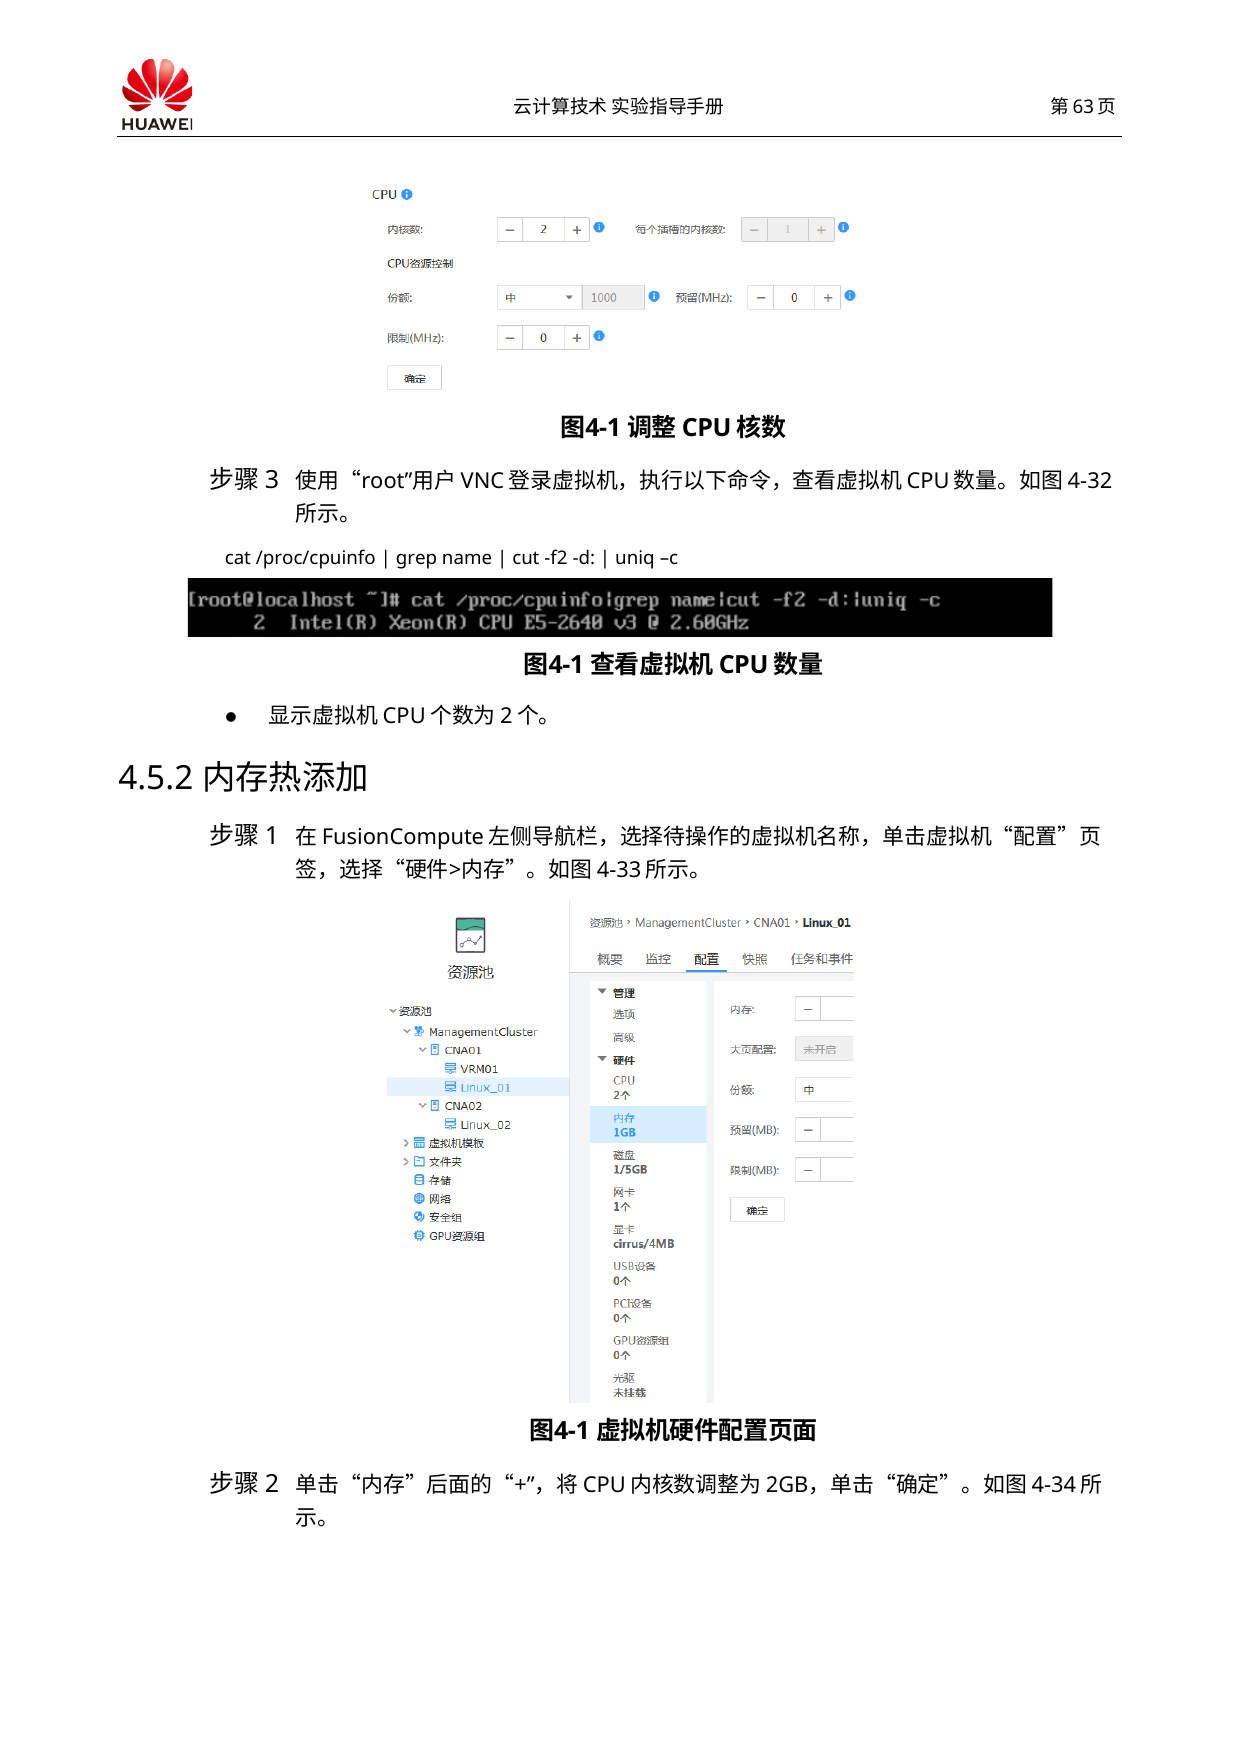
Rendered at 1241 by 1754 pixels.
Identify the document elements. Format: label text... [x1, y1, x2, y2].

text 查看虚拟机CPU数量 [224, 645, 1122, 681]
text 在FusionCompute左侧导航栏，选择待操作的虚拟机名称，单击虚拟机“配置”页签，选择“硬件>内存”。如图4-33所示。 [279, 816, 1122, 884]
subtitle 内存热添加 [118, 751, 1122, 799]
text 单击“内存”后面的“+”，将CPU内核数调整为2GB，单击“确定”。如图4-34所示。 [279, 1463, 1122, 1531]
text cat /proc/cpuinfo | grep name | cut -f2 -d: | uniq –c [224, 544, 1122, 570]
text 调整CPU核数 [224, 407, 1122, 443]
text 显示虚拟机CPU个数为2个。 [224, 698, 1122, 730]
text 使用“root”用户VNC登录虚拟机，执行以下命令，查看虚拟机CPU数量。如图4-32所示。 [279, 460, 1122, 528]
picture [122, 59, 193, 130]
text 虚拟机硬件配置页面 [224, 1411, 1122, 1447]
